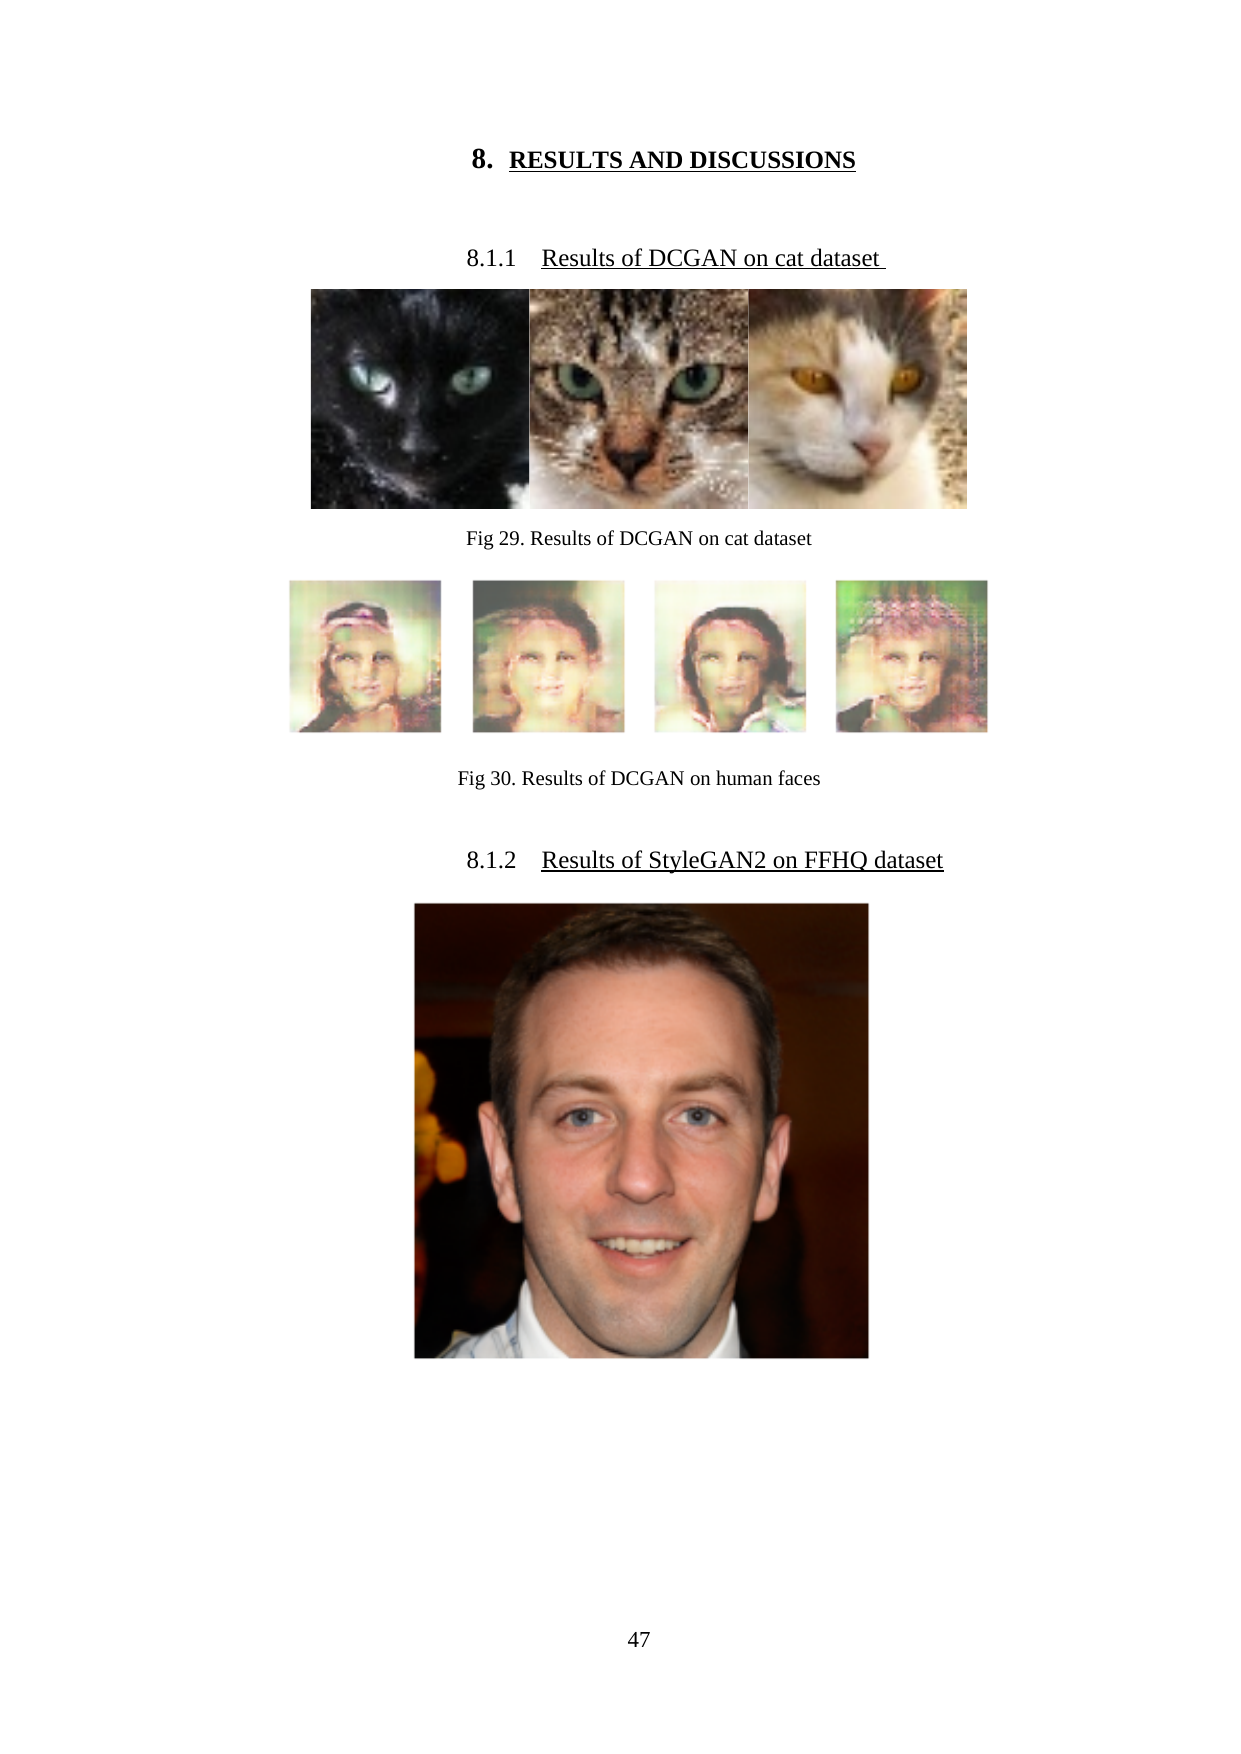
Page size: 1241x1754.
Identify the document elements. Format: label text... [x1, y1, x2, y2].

list RESULTS AND DISCUSSIONS [225, 142, 1103, 175]
list Results of StyleGAN2 on FFHQ dataset [466, 845, 1103, 874]
text Fig 30. Results of DCGAN on human faces [175, 766, 1103, 789]
picture [310, 289, 967, 509]
picture [275, 566, 1003, 748]
picture [400, 892, 882, 1374]
list Results of DCGAN on cat dataset [466, 243, 1103, 271]
text Fig 29. Results of DCGAN on cat dataset [175, 526, 1103, 550]
